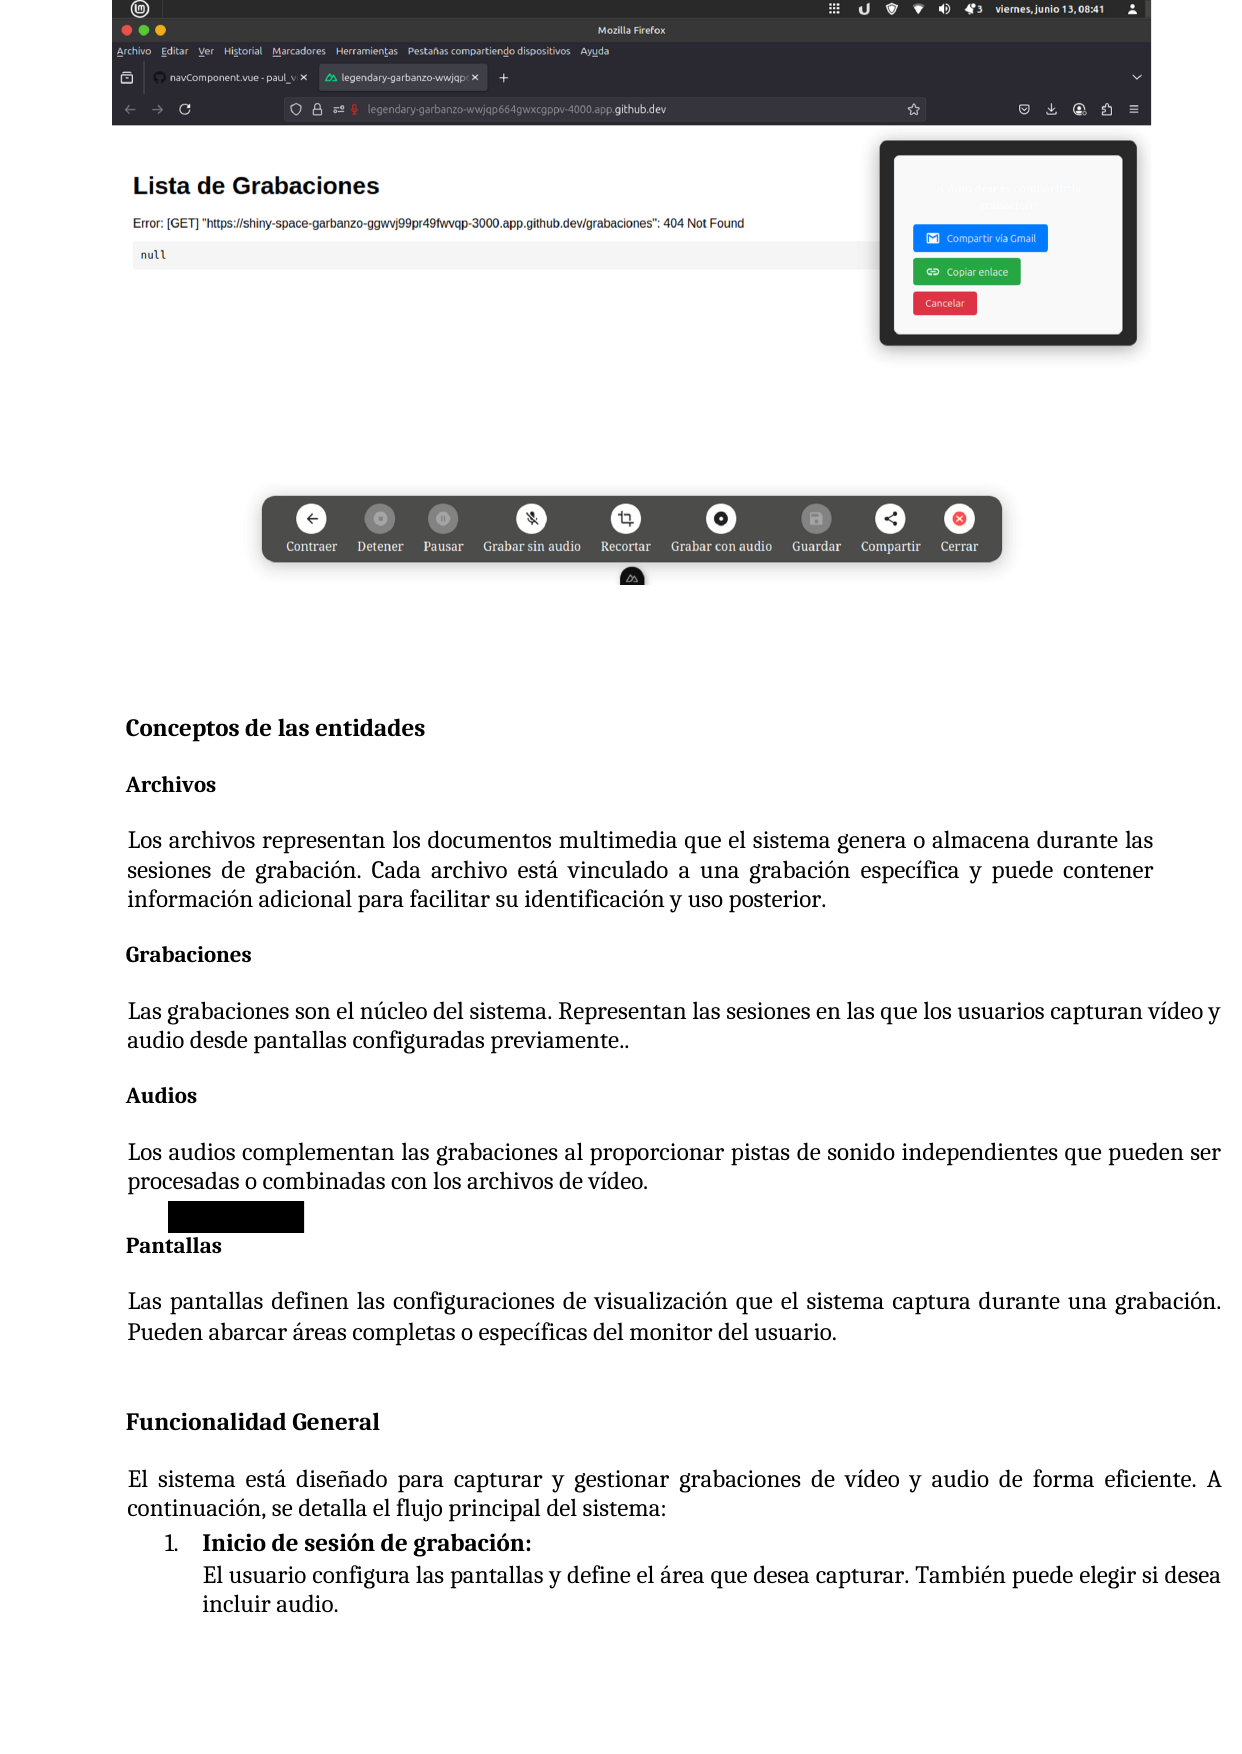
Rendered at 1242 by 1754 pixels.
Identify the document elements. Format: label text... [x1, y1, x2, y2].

picture [167, 1200, 305, 1233]
text Las pantallas definen las configuraciones de visualización que el sistema captura durante una grabación. Pueden abarcar áreas completas o específicas del monitor del usuario. [127, 1287, 1223, 1346]
text Pantallas [126, 1232, 1224, 1259]
text El sistema está diseñado para capturar y gestionar grabaciones de vídeo y audio de forma eficiente. A continuación, se detalla el flujo principal del sistema: [127, 1465, 1223, 1523]
text Grabaciones [126, 942, 1224, 968]
text El usuario configura las pantallas y define el área que desea capturar. También puede elegir si desea incluir audio. [202, 1561, 1223, 1619]
text Funcionalidad General [126, 1408, 1224, 1436]
text Audios [126, 1083, 1224, 1109]
text Archivos [126, 771, 1224, 798]
picture [111, 0, 1152, 585]
text Los audios complementan las grabaciones al proporcionar pistas de sonido independientes que pueden ser procesadas o combinadas con los archivos de vídeo. [127, 1138, 1223, 1196]
text Conceptos de las entidades [126, 714, 1224, 743]
text Los archivos representan los documentos multimedia que el sistema genera o almacena durante las sesiones de grabación. Cada archivo está vinculado a una grabación específica y puede contener información adicional para facilitar su identificación y uso posterior. [127, 826, 1155, 913]
list Inicio de sesión de grabación: [164, 1528, 1224, 1557]
text Las grabaciones son el núcleo del sistema. Representan las sesiones en las que los usuarios capturan vídeo y audio desde pantallas configuradas previamente.. [127, 997, 1223, 1055]
